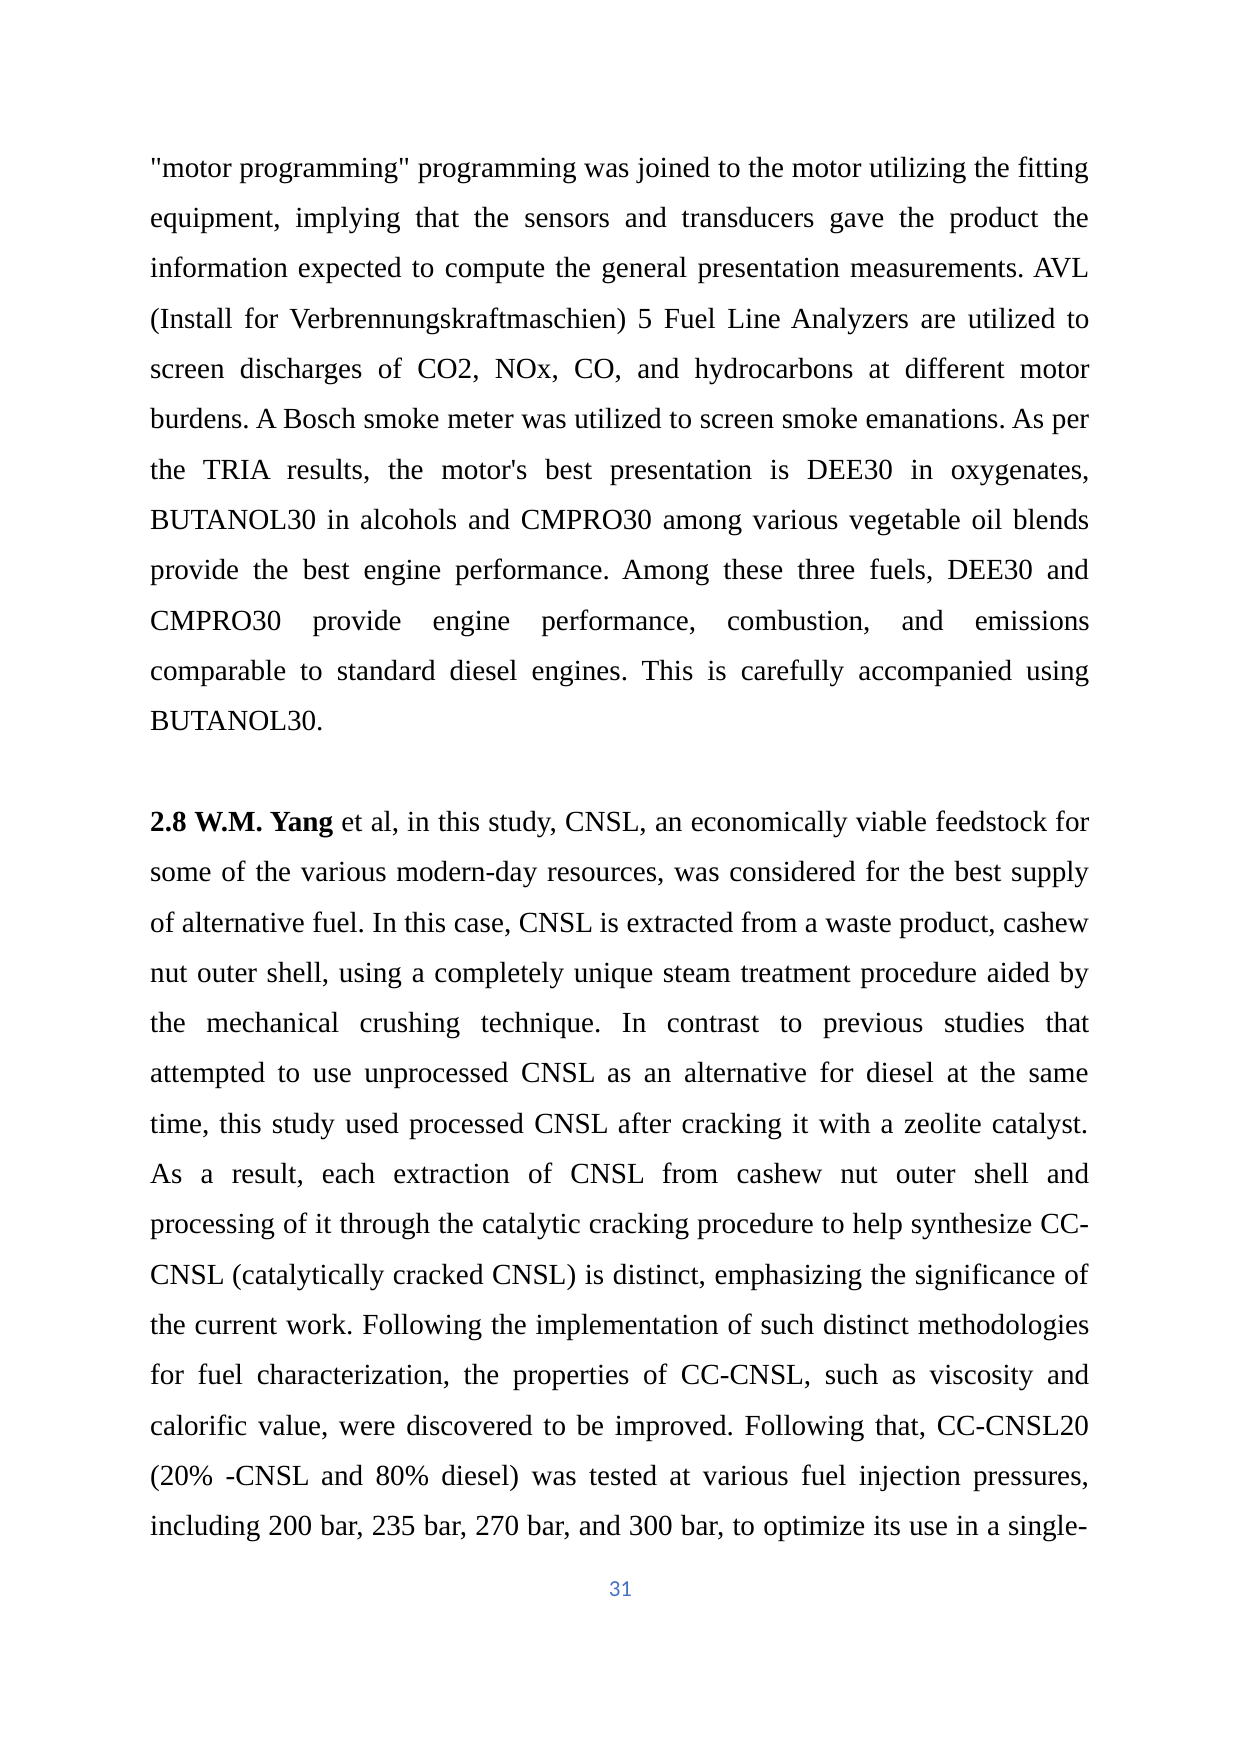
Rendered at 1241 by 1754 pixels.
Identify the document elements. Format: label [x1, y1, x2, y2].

text [150, 150, 1090, 737]
text [150, 804, 1090, 1542]
